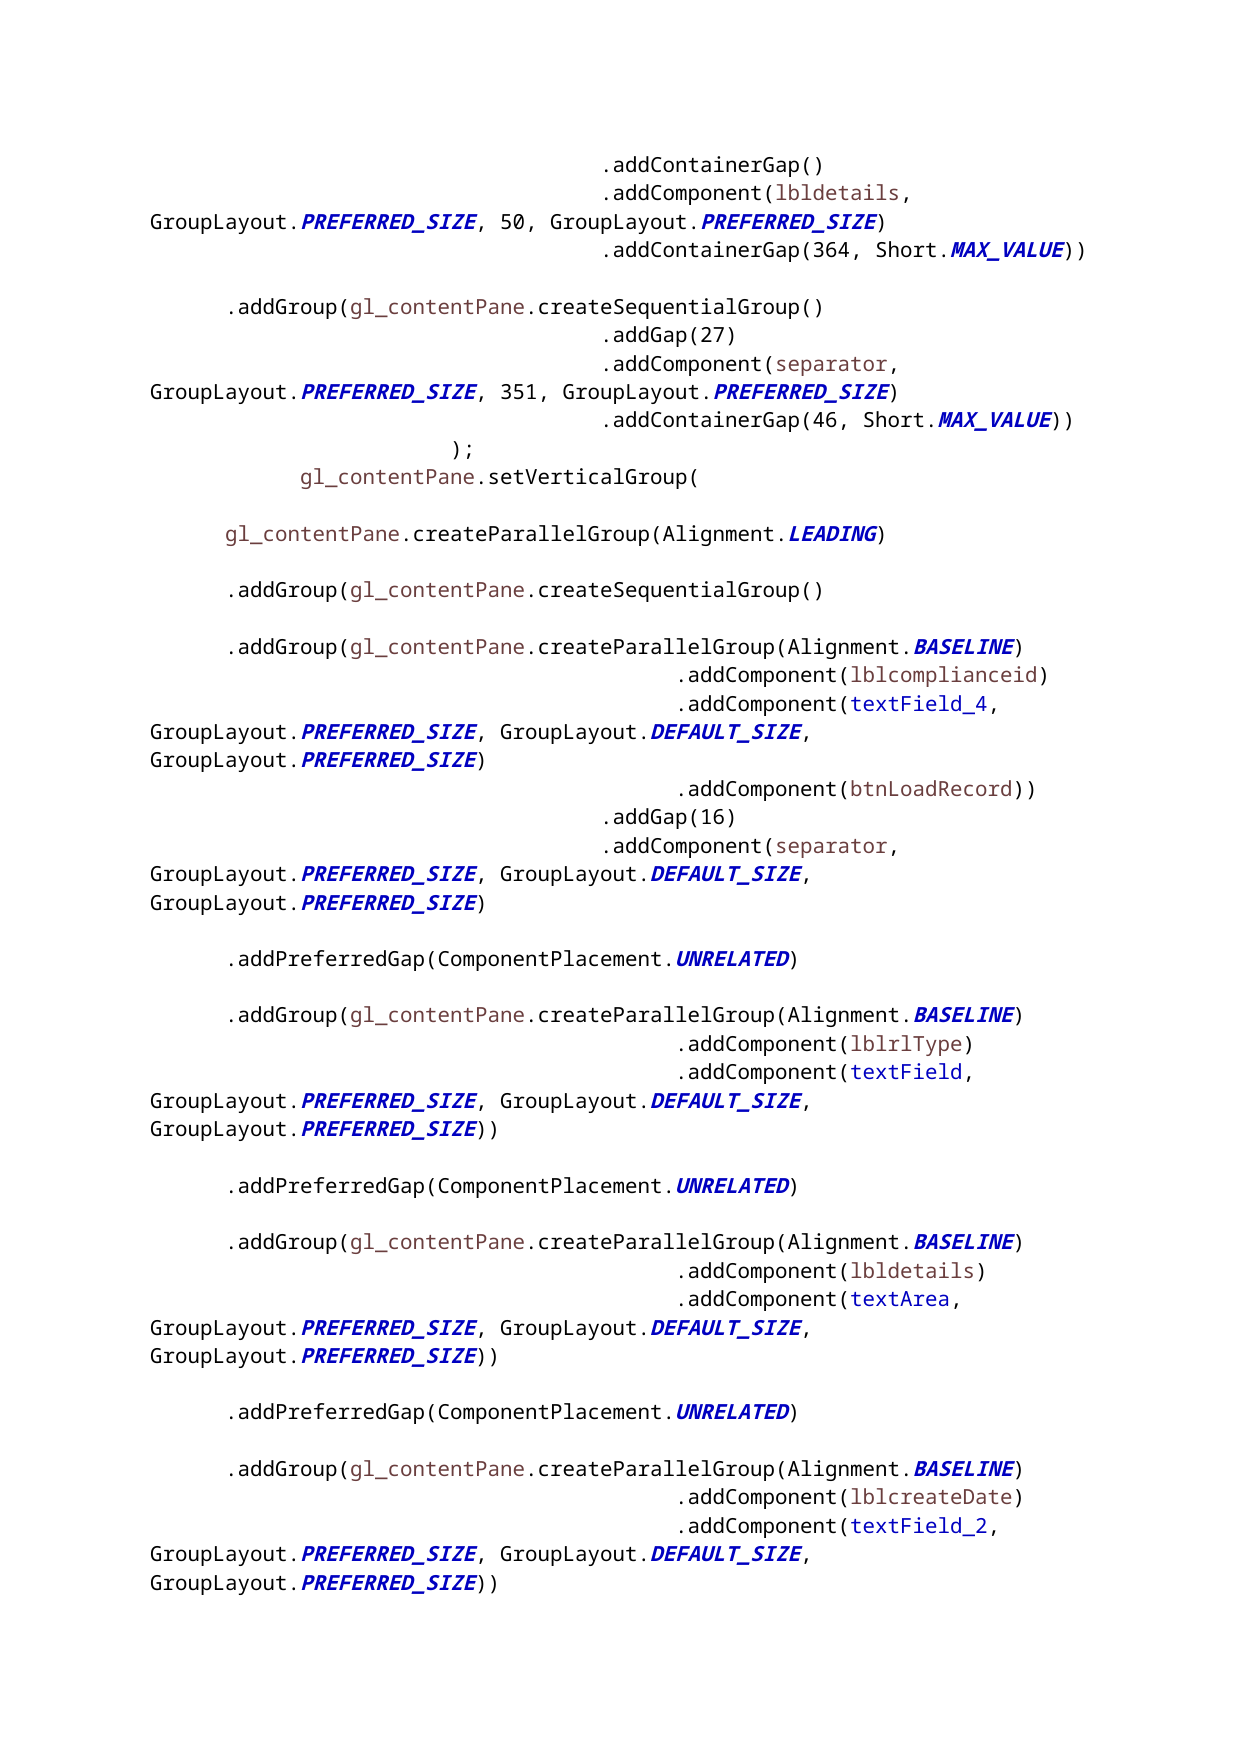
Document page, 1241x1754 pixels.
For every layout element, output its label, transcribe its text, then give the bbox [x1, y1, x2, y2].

text .addComponent(btnLoadRecord)) [150, 774, 1090, 802]
text ); [150, 434, 1090, 462]
text .addGroup(gl_contentPane.createParallelGroup(Alignment.BASELINE) [150, 973, 1090, 1029]
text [150, 1426, 1090, 1482]
text .addContainerGap(364, Short.MAX_VALUE)) [150, 235, 1090, 264]
text .addGroup(gl_contentPane.createParallelGroup(Alignment.BASELINE) [150, 1199, 1090, 1256]
text .addPreferredGap(ComponentPlacement.UNRELATED) [150, 1369, 1090, 1426]
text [150, 264, 1090, 320]
text .addContainerGap(46, Short.MAX_VALUE)) [150, 406, 1090, 434]
text .addComponent(textField_4, GroupLayout.PREFERRED_SIZE, GroupLayout.DEFAULT_SIZE, GroupLayout.PREFERRED_SIZE) [150, 689, 1090, 774]
text .addComponent(textField_2, GroupLayout.PREFERRED_SIZE, GroupLayout.DEFAULT_SIZE, GroupLayout.PREFERRED_SIZE)) [150, 1511, 1090, 1596]
text .addComponent(textField, GroupLayout.PREFERRED_SIZE, GroupLayout.DEFAULT_SIZE, GroupLayout.PREFERRED_SIZE)) [150, 1057, 1090, 1143]
text .addComponent(lbldetails, GroupLayout.PREFERRED_SIZE, 50, GroupLayout.PREFERRED_SIZE) [150, 178, 1090, 235]
text .addComponent(separator, GroupLayout.PREFERRED_SIZE, 351, GroupLayout.PREFERRED_SIZE) [150, 349, 1090, 406]
text .addComponent(lblcomplianceid) [150, 660, 1090, 689]
text .addComponent(separator, GroupLayout.PREFERRED_SIZE, GroupLayout.DEFAULT_SIZE, GroupLayout.PREFERRED_SIZE) [150, 831, 1090, 916]
text .addComponent(textArea, GroupLayout.PREFERRED_SIZE, GroupLayout.DEFAULT_SIZE, GroupLayout.PREFERRED_SIZE)) [150, 1284, 1090, 1369]
text .addComponent(lblcreateDate) [150, 1482, 1090, 1511]
text .addGap(16) [150, 802, 1090, 831]
text .addGroup(gl_contentPane.createParallelGroup(Alignment.BASELINE) [150, 604, 1090, 660]
text .addContainerGap() [150, 150, 1090, 178]
text .addGap(27) [150, 320, 1090, 349]
text .addComponent(lblrlType) [150, 1029, 1090, 1057]
text .addGroup(gl_contentPane.createSequentialGroup() [150, 547, 1090, 604]
text .addPreferredGap(ComponentPlacement.UNRELATED) [150, 1143, 1090, 1199]
text .addComponent(lbldetails) [150, 1256, 1090, 1284]
text gl_contentPane.createParallelGroup(Alignment.LEADING) [150, 491, 1090, 547]
text .addPreferredGap(ComponentPlacement.UNRELATED) [150, 916, 1090, 973]
text gl_contentPane.setVerticalGroup( [150, 462, 1090, 491]
